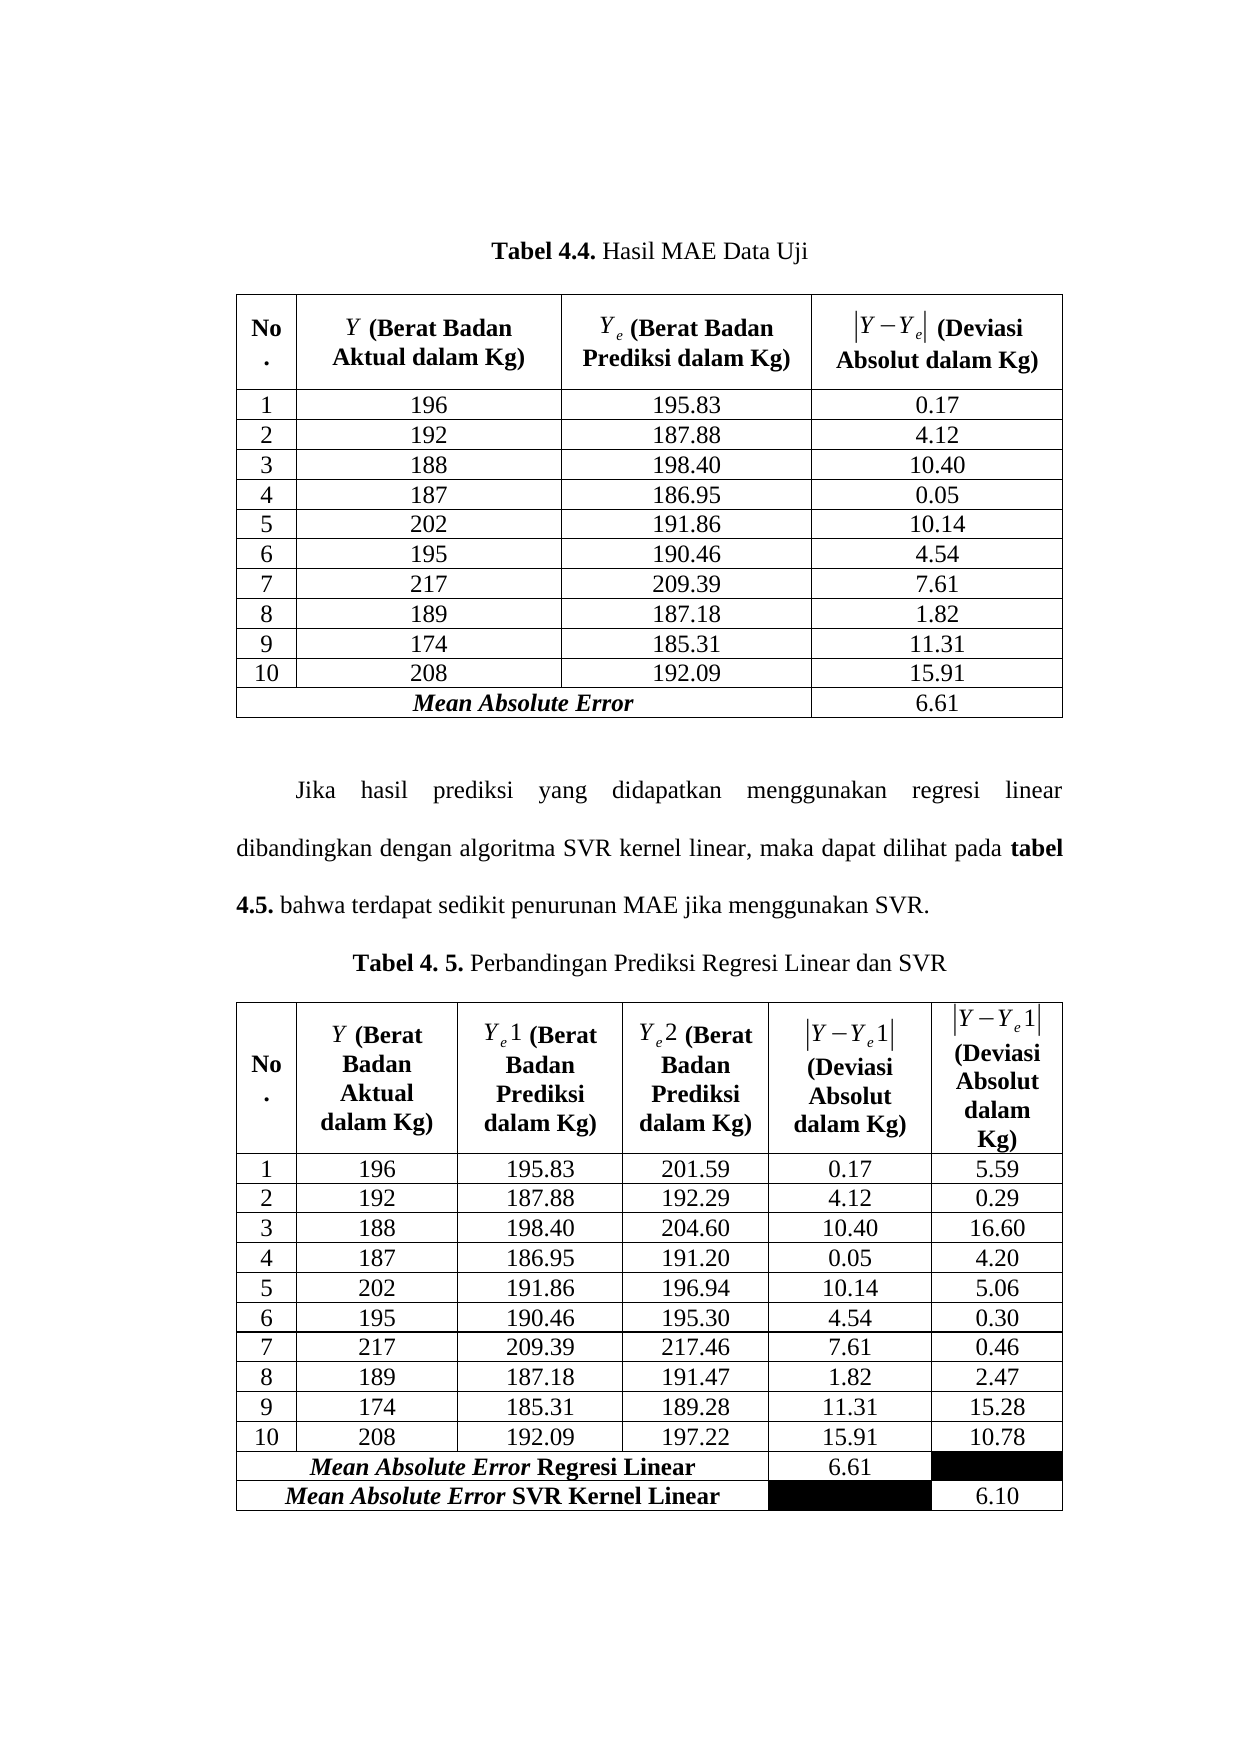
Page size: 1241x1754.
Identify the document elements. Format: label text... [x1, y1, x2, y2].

table_cell 7.61 [769, 1333, 931, 1361]
table_cell 15.28 [932, 1392, 1062, 1421]
table_cell 191.86 [458, 1273, 622, 1302]
table_cell 0.05 [769, 1243, 931, 1272]
table_cell 7 [237, 1333, 296, 1361]
table_cell 15.91 [769, 1422, 931, 1451]
table_cell 208 [297, 1422, 457, 1451]
table_cell 192.09 [458, 1422, 622, 1451]
table_cell 2 [237, 1184, 296, 1212]
table_cell 1.82 [769, 1362, 931, 1391]
table_cell 195.83 [562, 390, 811, 419]
table_cell 2.47 [932, 1362, 1062, 1391]
table_cell 190.46 [562, 539, 811, 568]
table_cell 9 [237, 629, 296, 657]
table_cell 1 [237, 390, 296, 419]
table_cell 5.06 [932, 1273, 1062, 1302]
table_cell 174 [297, 1392, 457, 1421]
table_cell 9 [237, 1392, 296, 1421]
table_cell 10.40 [812, 450, 1062, 479]
table_cell 0.30 [932, 1303, 1062, 1331]
table_cell 187.18 [562, 599, 811, 628]
table_header (Berat Badan Prediksi dalam Kg) [562, 295, 811, 389]
table_cell Mean Absolute Error [237, 688, 811, 717]
table_cell 6.61 [812, 688, 1062, 717]
table_cell 198.40 [562, 450, 811, 479]
table_cell 0.29 [932, 1184, 1062, 1212]
table_cell 195.83 [458, 1154, 622, 1182]
table_cell 16.60 [932, 1213, 1062, 1242]
table_cell 4 [237, 480, 296, 508]
table_cell 191.47 [623, 1362, 768, 1391]
table_cell 196 [297, 390, 561, 419]
table_cell 202 [297, 510, 561, 538]
table_cell 0.17 [812, 390, 1062, 419]
table_cell 0.46 [932, 1333, 1062, 1361]
table_header (Deviasi Absolut dalam Kg) [769, 1003, 931, 1153]
table_cell 174 [297, 629, 561, 657]
table_cell 188 [297, 450, 561, 479]
table_cell 195 [297, 539, 561, 568]
table_cell 189 [297, 1362, 457, 1391]
table_cell 201.59 [623, 1154, 768, 1182]
table_header (Berat Badan Prediksi dalam Kg) [623, 1003, 768, 1153]
table_cell 208 [297, 659, 561, 687]
table_cell 7 [237, 569, 296, 598]
table_cell 217 [297, 569, 561, 598]
table_cell 188 [297, 1213, 457, 1242]
table_cell 3 [237, 450, 296, 479]
table_cell 5.59 [932, 1154, 1062, 1182]
table_cell 1.82 [812, 599, 1062, 628]
table_cell 187 [297, 1243, 457, 1272]
table_cell 192 [297, 420, 561, 449]
table_cell 189.28 [623, 1392, 768, 1421]
table_cell 4.54 [769, 1303, 931, 1331]
table_cell 187.18 [458, 1362, 622, 1391]
table_cell 187.88 [562, 420, 811, 449]
table_cell Mean Absolute Error Regresi Linear [237, 1452, 768, 1480]
table_cell 10.14 [812, 510, 1062, 538]
table_cell 6 [237, 539, 296, 568]
table_cell 189 [297, 599, 561, 628]
table_cell 0.17 [769, 1154, 931, 1182]
table_cell 196 [297, 1154, 457, 1182]
table_header (Deviasi Absolut dalam Kg) [932, 1003, 1062, 1153]
table_cell 11.31 [769, 1392, 931, 1421]
table_cell 209.39 [562, 569, 811, 598]
table_cell 10.40 [769, 1213, 931, 1242]
table_cell 11.31 [812, 629, 1062, 657]
table_header No. [237, 295, 296, 389]
table_cell 185.31 [562, 629, 811, 657]
table_cell 202 [297, 1273, 457, 1302]
table_cell 8 [237, 1362, 296, 1391]
table_cell 191.86 [562, 510, 811, 538]
table_cell 4.12 [812, 420, 1062, 449]
text Jika hasil prediksi yang didapatkan menggunakan regresi linear dibandingkan dengan algoritma SVR kernel linear, maka dapat dilihat pada tabel 4.5. bahwa terdapat sedikit penurunan MAE jika menggunakan SVR. [236, 776, 1063, 919]
table_cell 185.31 [458, 1392, 622, 1421]
table_cell 192.09 [562, 659, 811, 687]
table_cell 15.91 [812, 659, 1062, 687]
table_cell 5 [237, 1273, 296, 1302]
table_header No. [237, 1003, 296, 1153]
table_cell [932, 1452, 1062, 1480]
table_cell 10.78 [932, 1422, 1062, 1451]
table_cell 192 [297, 1184, 457, 1212]
table_cell 4.12 [769, 1184, 931, 1212]
table_cell 1 [237, 1154, 296, 1182]
table_cell 10 [237, 1422, 296, 1451]
table_cell 10 [237, 659, 296, 687]
table_cell 6 [237, 1303, 296, 1331]
table_cell 186.95 [562, 480, 811, 508]
table_cell 6.10 [932, 1481, 1062, 1510]
table_cell 191.20 [623, 1243, 768, 1272]
table_cell 198.40 [458, 1213, 622, 1242]
table_header (Berat Badan Prediksi dalam Kg) [458, 1003, 622, 1153]
table_cell 204.60 [623, 1213, 768, 1242]
table_header (Berat Badan Aktual dalam Kg) [297, 295, 561, 389]
table_cell 192.29 [623, 1184, 768, 1212]
table_header (Berat Badan Aktual dalam Kg) [297, 1003, 457, 1153]
table_cell 209.39 [458, 1333, 622, 1361]
table_cell 2 [237, 420, 296, 449]
table_cell 197.22 [623, 1422, 768, 1451]
table_cell 8 [237, 599, 296, 628]
table_cell 186.95 [458, 1243, 622, 1272]
table_cell 217.46 [623, 1333, 768, 1361]
table_cell 4.20 [932, 1243, 1062, 1272]
table_cell 187.88 [458, 1184, 622, 1212]
table_cell 7.61 [812, 569, 1062, 598]
table_header (Deviasi Absolut dalam Kg) [812, 295, 1062, 389]
table_cell 195 [297, 1303, 457, 1331]
table_cell 6.61 [769, 1452, 931, 1480]
table_cell Mean Absolute Error SVR Kernel Linear [237, 1481, 768, 1510]
table_cell 196.94 [623, 1273, 768, 1302]
table_cell 195.30 [623, 1303, 768, 1331]
text Tabel 4. 5. Perbandingan Prediksi Regresi Linear dan SVR [236, 948, 1063, 977]
table_cell 190.46 [458, 1303, 622, 1331]
table_cell 4.54 [812, 539, 1062, 568]
table_cell 217 [297, 1333, 457, 1361]
table_cell 4 [237, 1243, 296, 1272]
table_cell 10.14 [769, 1273, 931, 1302]
table_cell 187 [297, 480, 561, 508]
table_cell 3 [237, 1213, 296, 1242]
text Tabel 4.4. Hasil MAE Data Uji [236, 236, 1063, 265]
table_cell 5 [237, 510, 296, 538]
table_cell 0.05 [812, 480, 1062, 508]
table_cell [769, 1481, 931, 1510]
